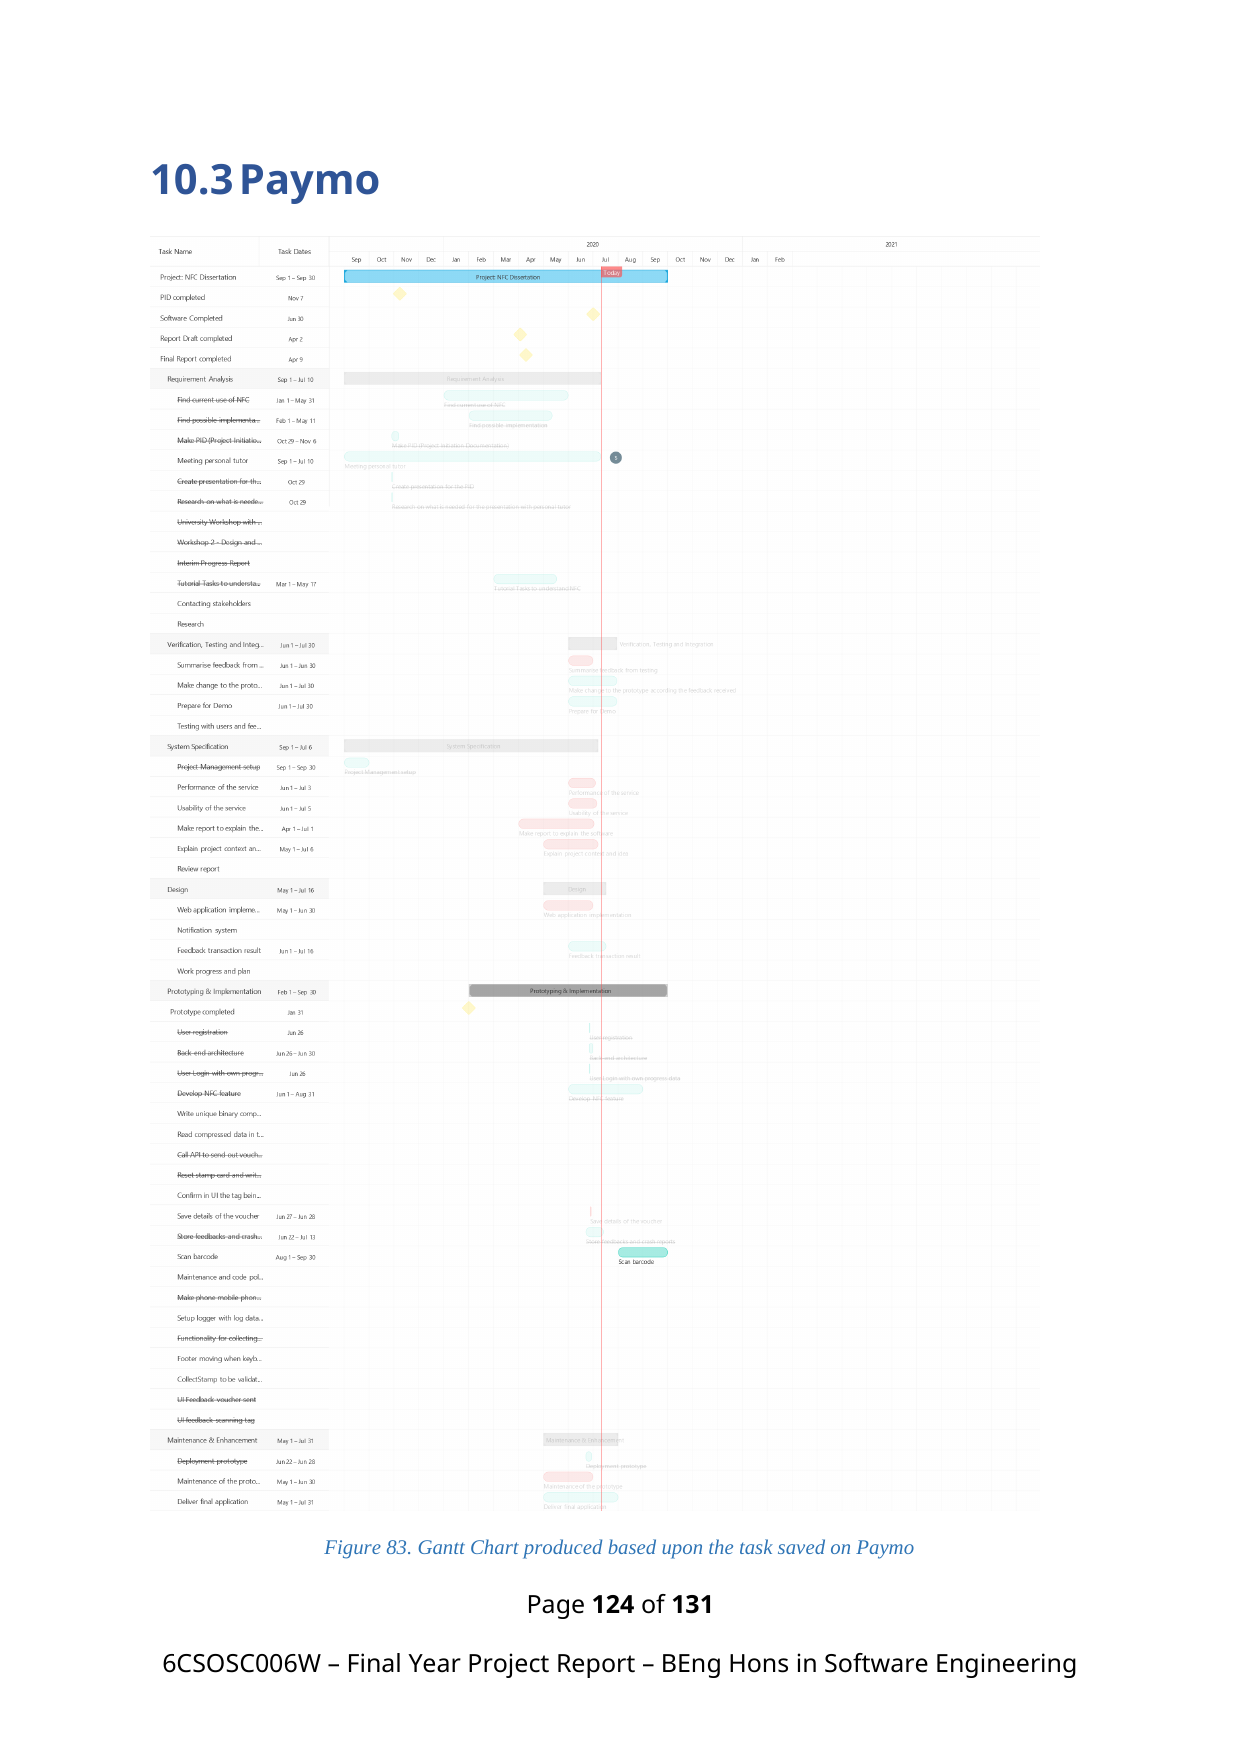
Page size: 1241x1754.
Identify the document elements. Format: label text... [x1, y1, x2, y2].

picture [150, 236, 1040, 1511]
subtitle Paymo [150, 150, 1090, 207]
